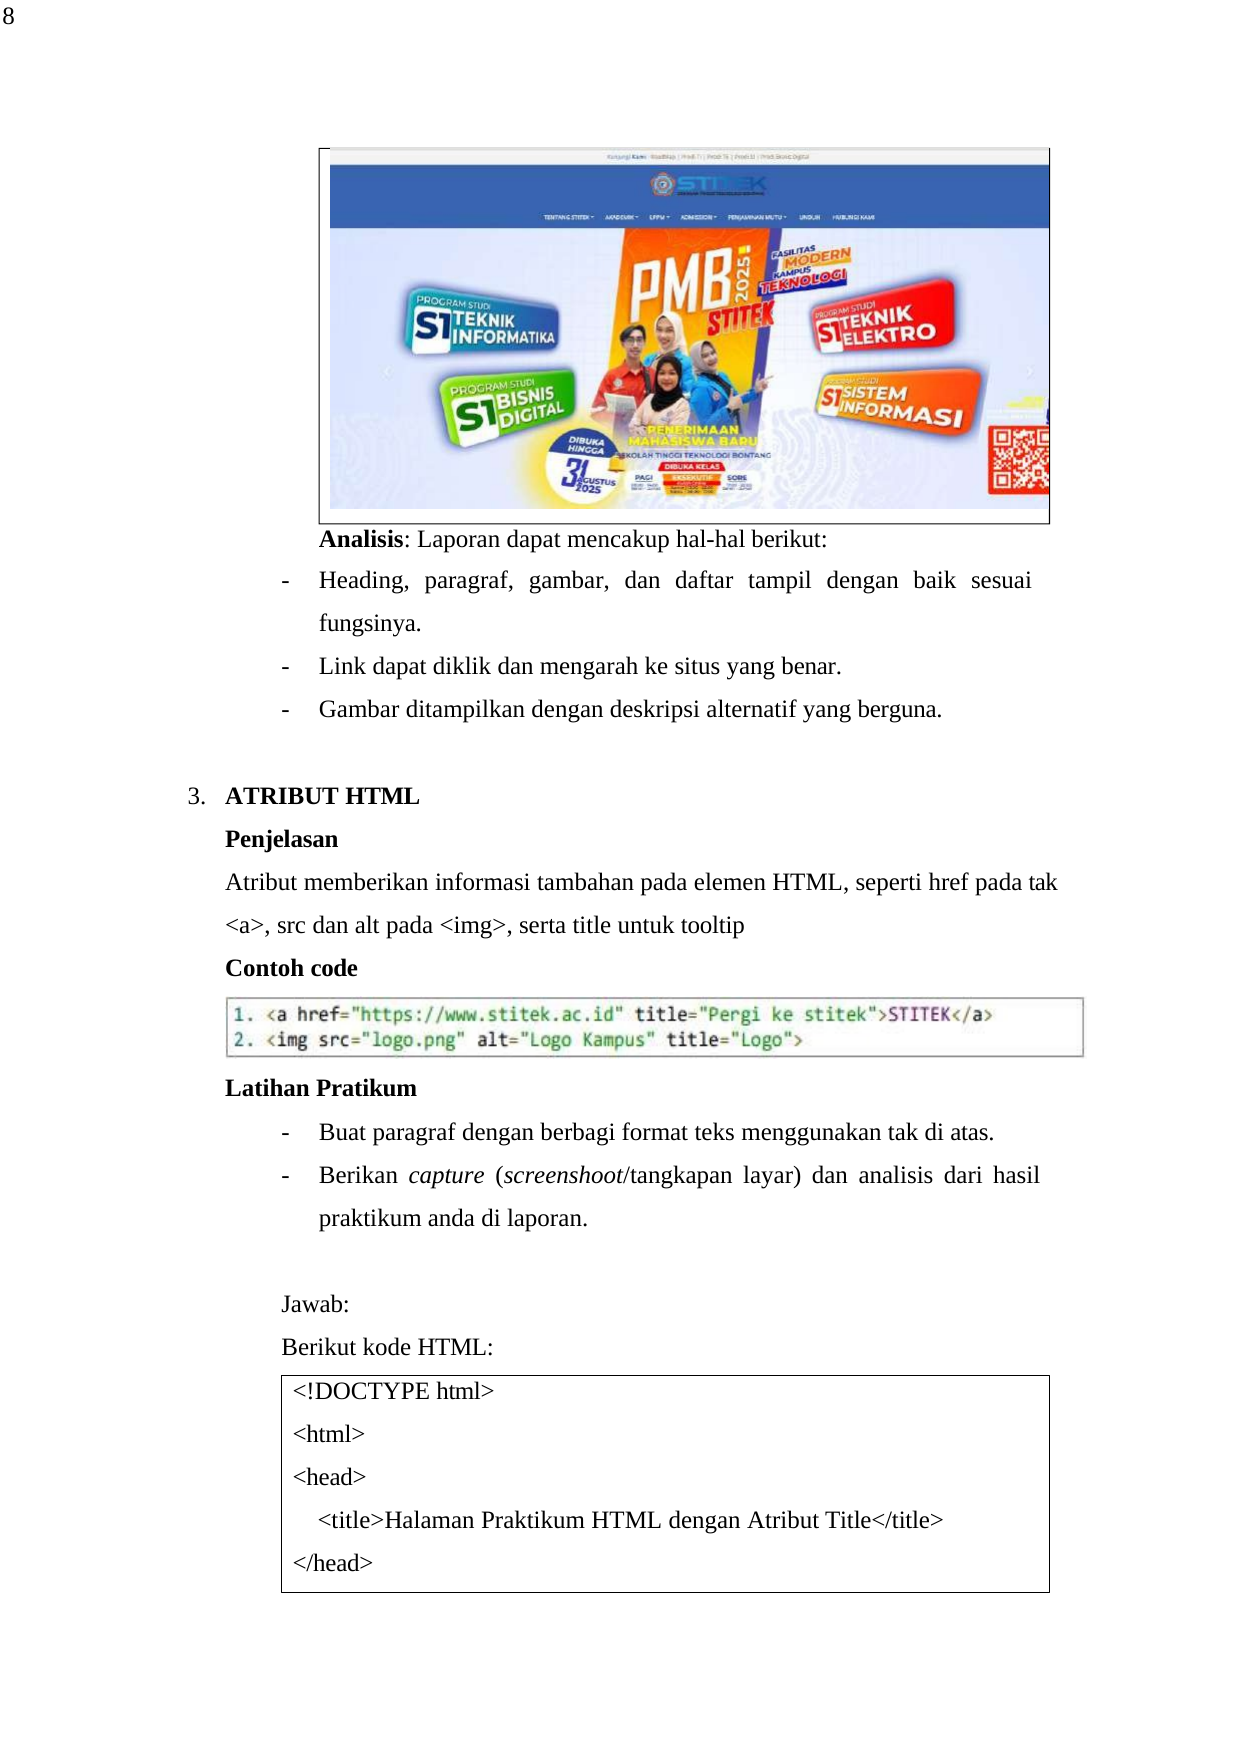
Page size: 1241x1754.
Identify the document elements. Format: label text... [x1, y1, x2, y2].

text Atribut memberikan informasi tambahan pada elemen HTML, seperti href pada tak [225, 867, 1137, 896]
picture [330, 148, 1049, 509]
text Berikut kode HTML: [281, 1332, 1137, 1361]
subtitle Contoh code [225, 953, 1137, 982]
list Gambar ditampilkan dengan deskripsi alternatif yang berguna. [281, 694, 1137, 723]
list Link dapat diklik dan mengarah ke situs yang benar. [281, 651, 1137, 680]
text Penjelasan [225, 824, 1137, 853]
subtitle ATRIBUT HTML [187, 781, 1137, 810]
text Analisis: Laporan dapat mencakup hal-hal berikut: [319, 524, 1137, 553]
list Buat paragraf dengan berbagi format teks menggunakan tak di atas. [281, 1117, 1137, 1145]
list Berikan capture (screenshoot/tangkapan layar) dan analisis dari hasil praktikum anda di laporan. [281, 1160, 1050, 1232]
text <a>, src dan alt pada <img>, serta title untuk tooltip [225, 910, 1137, 939]
picture [225, 996, 1087, 1059]
text Jawab: [281, 1289, 1137, 1318]
list Heading, paragraf, gambar, dan daftar tampil dengan baik sesuai fungsinya. [281, 565, 1050, 637]
